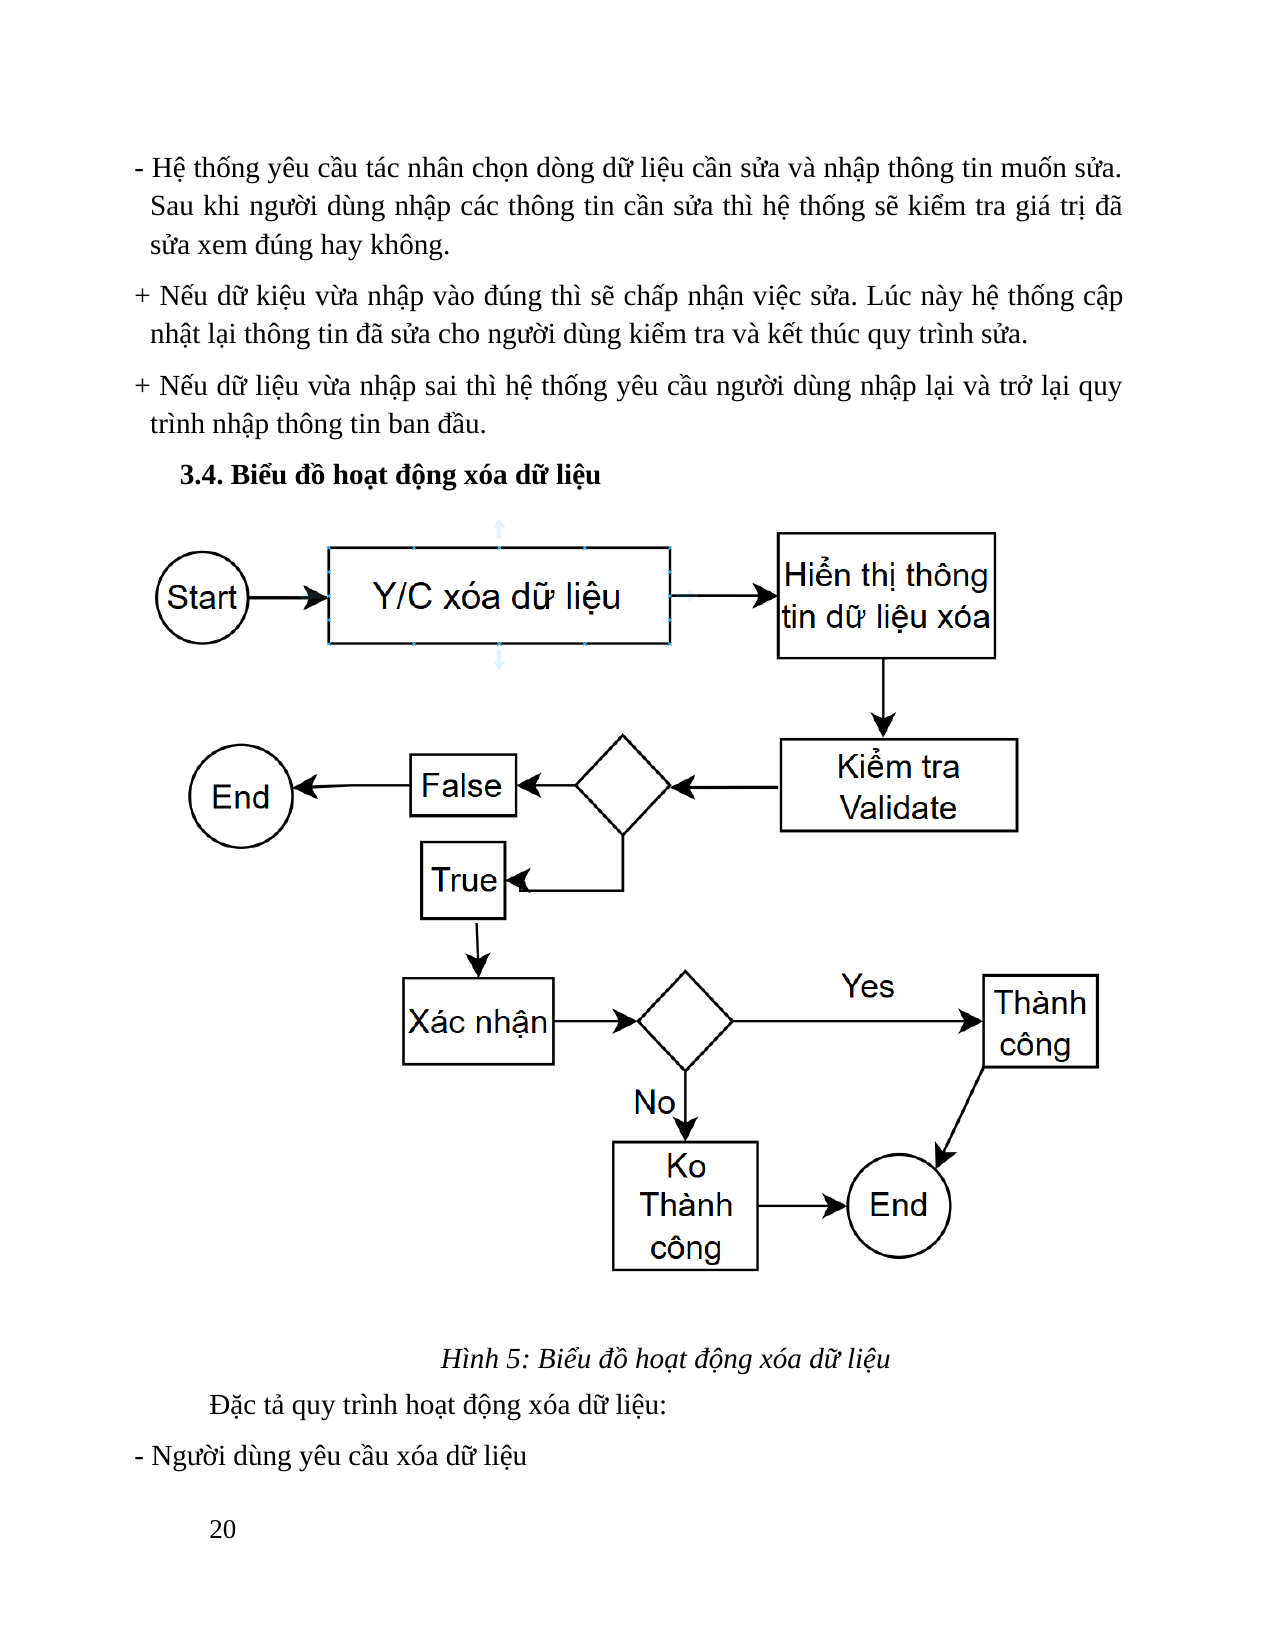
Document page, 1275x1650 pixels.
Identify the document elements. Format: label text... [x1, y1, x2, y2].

text + Nếu dữ liệu vừa nhập sai thì hệ thống yêu cầu người dùng nhập lại và trở lại quy trình nhập thông tin ban đầu. [134, 368, 1125, 440]
text - Hệ thống yêu cầu tác nhân chọn dòng dữ liệu cần sửa và nhập thông tin muốn sửa. Sau khi người dùng nhập các thông tin cần sửa thì hệ thống sẽ kiểm tra giá trị đã sửa xem đúng hay không. [134, 150, 1125, 261]
text Đặc tả quy trình hoạt động xóa dữ liệu: [150, 1387, 1125, 1421]
picture [134, 513, 1110, 1274]
text + Nếu dữ kiệu vừa nhập vào đúng thì sẽ chấp nhận việc sửa. Lúc này hệ thống cập nhật lại thông tin đã sửa cho người dùng kiểm tra và kết thúc quy trình sửa. [134, 278, 1125, 350]
text - Người dùng yêu cầu xóa dữ liệu [134, 1438, 1125, 1472]
subtitle 3.4. Biểu đồ hoạt động xóa dữ liệu [179, 457, 1125, 491]
text Hình 5: Biểu đồ hoạt động xóa dữ liệu [150, 1341, 1125, 1375]
